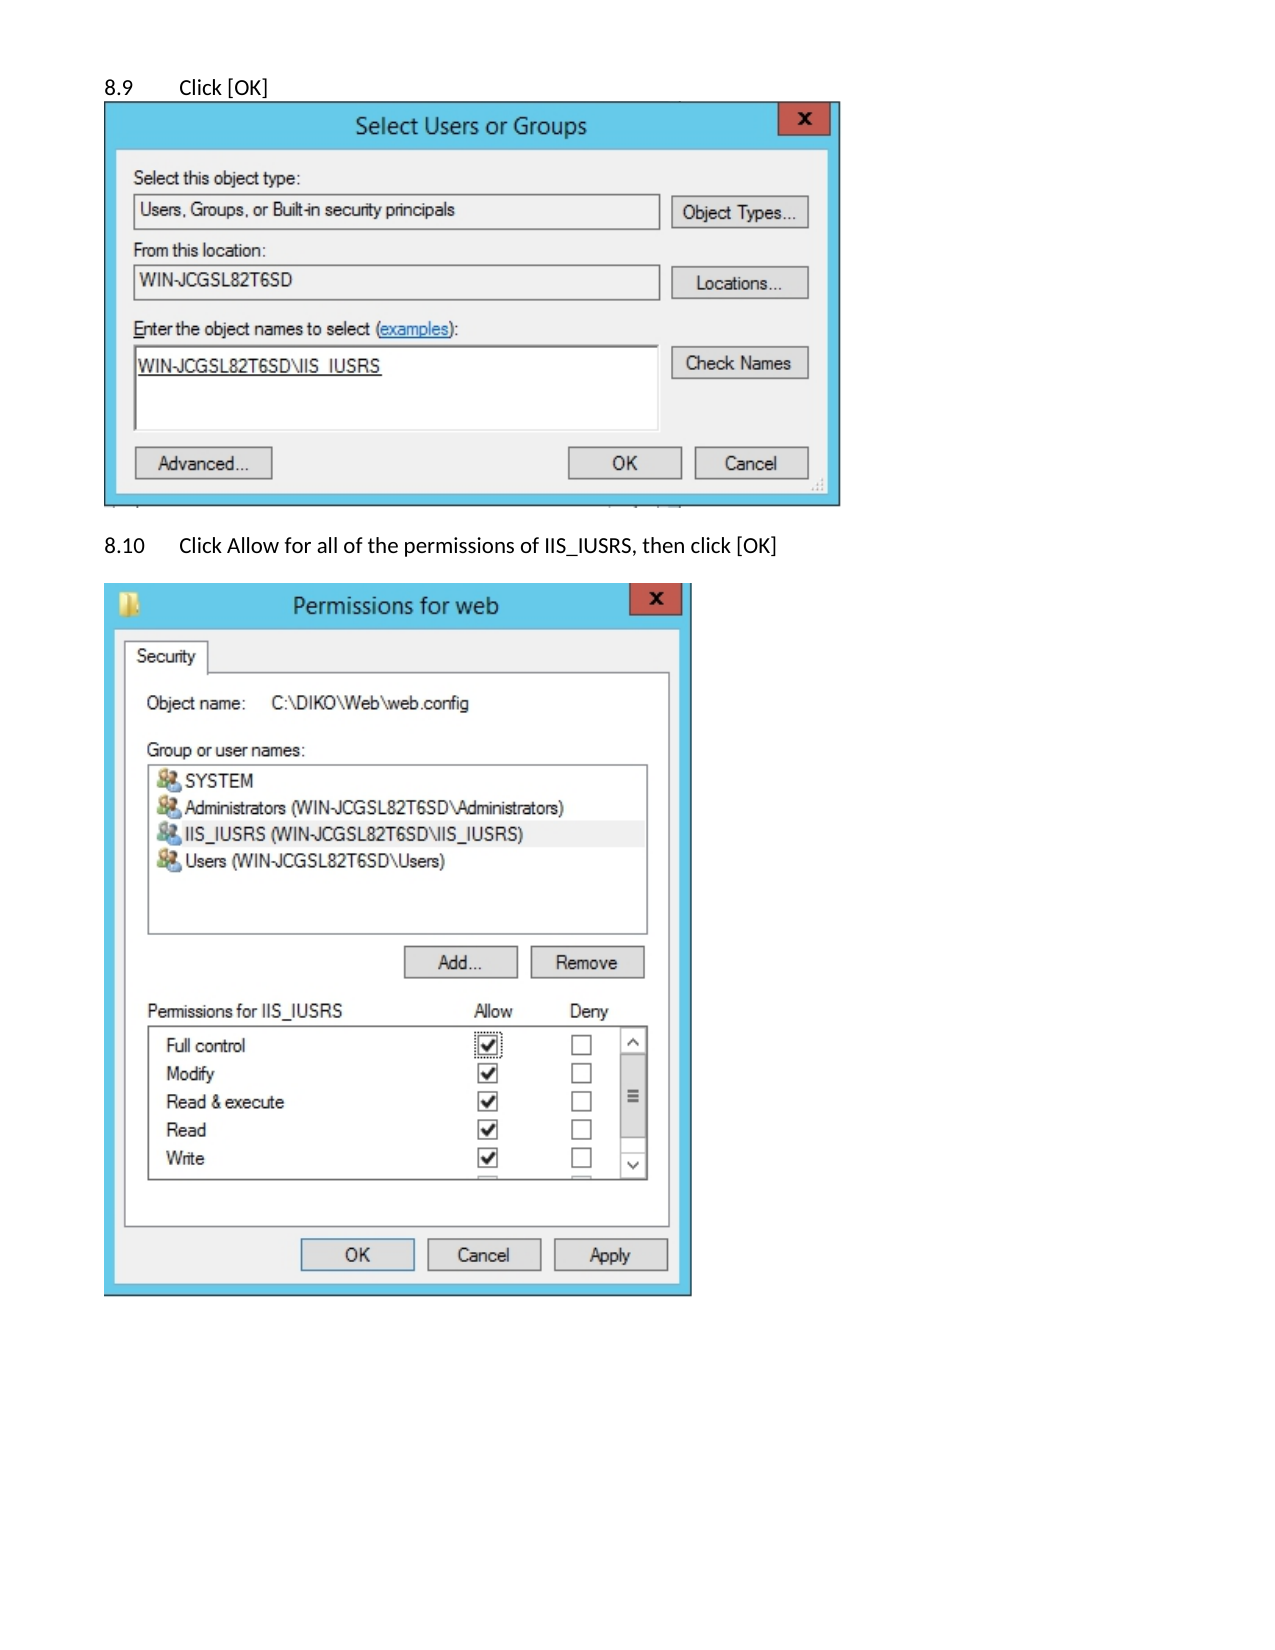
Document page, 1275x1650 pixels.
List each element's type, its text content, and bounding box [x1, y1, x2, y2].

text 8.10 Click Allow for all of the permissions of IIS_IUSRS, then click [OK] [104, 531, 1125, 559]
text 8.9 Click [OK] [104, 73, 1125, 101]
picture [104, 583, 692, 1298]
picture [104, 101, 842, 508]
